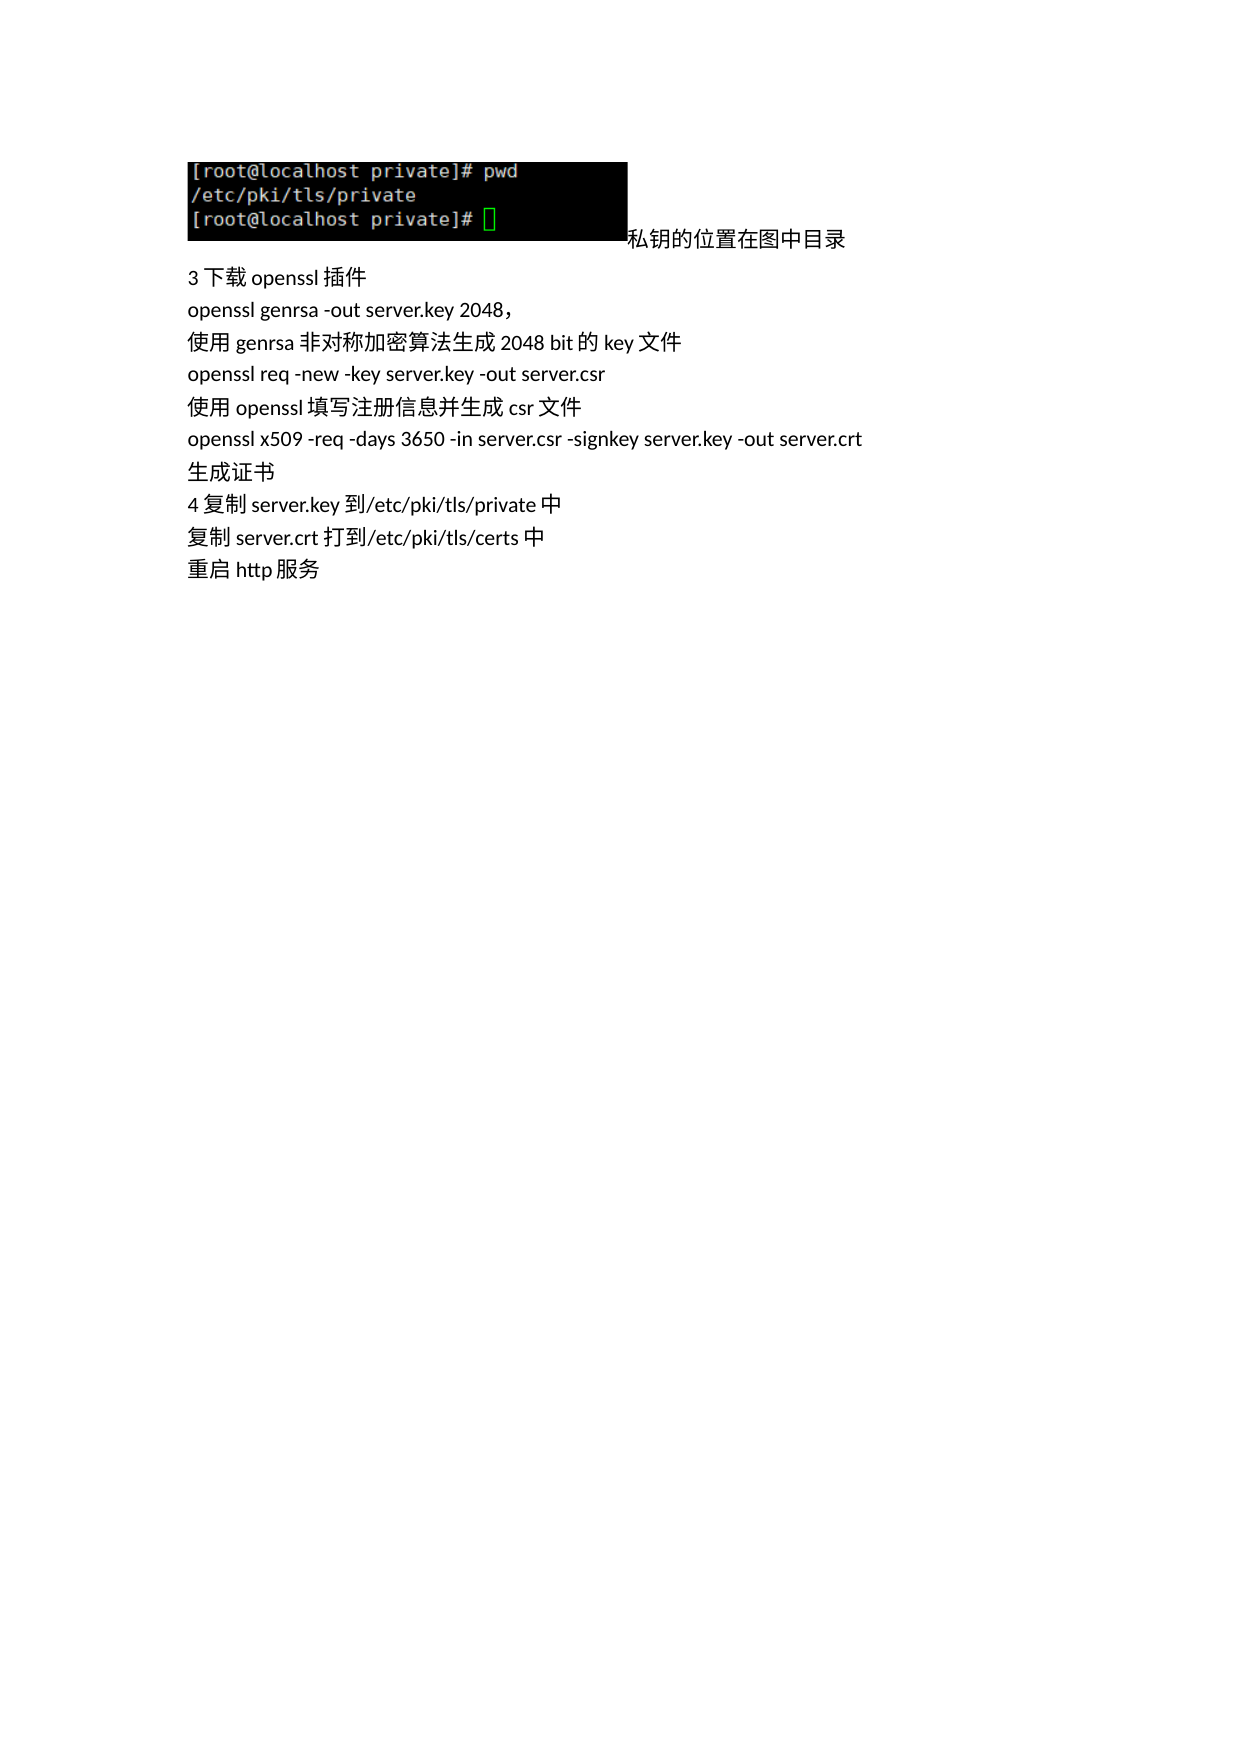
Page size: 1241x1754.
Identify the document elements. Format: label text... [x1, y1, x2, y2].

text 3下载openssl插件 [187, 259, 1053, 292]
text 4复制server.key到/etc/pki/tls/private中 [187, 487, 1053, 519]
text openssl req -new -key server.key -out server.csr [187, 357, 1053, 389]
text 使用genrsa非对称加密算法生成2048 bit的key文件 [187, 324, 1053, 357]
text 复制server.crt 打到/etc/pki/tls/certs中 [187, 519, 1053, 552]
text openssl genrsa -out server.key 2048， [187, 292, 1053, 324]
text openssl x509 -req -days 3650 -in server.csr -signkey server.key -out server.crt [187, 422, 1053, 454]
text 使用openssl填写注册信息并生成csr文件 [187, 389, 1053, 422]
picture [187, 162, 628, 241]
text 生成证书 [187, 454, 1053, 487]
text 重启http服务 [187, 552, 1053, 584]
